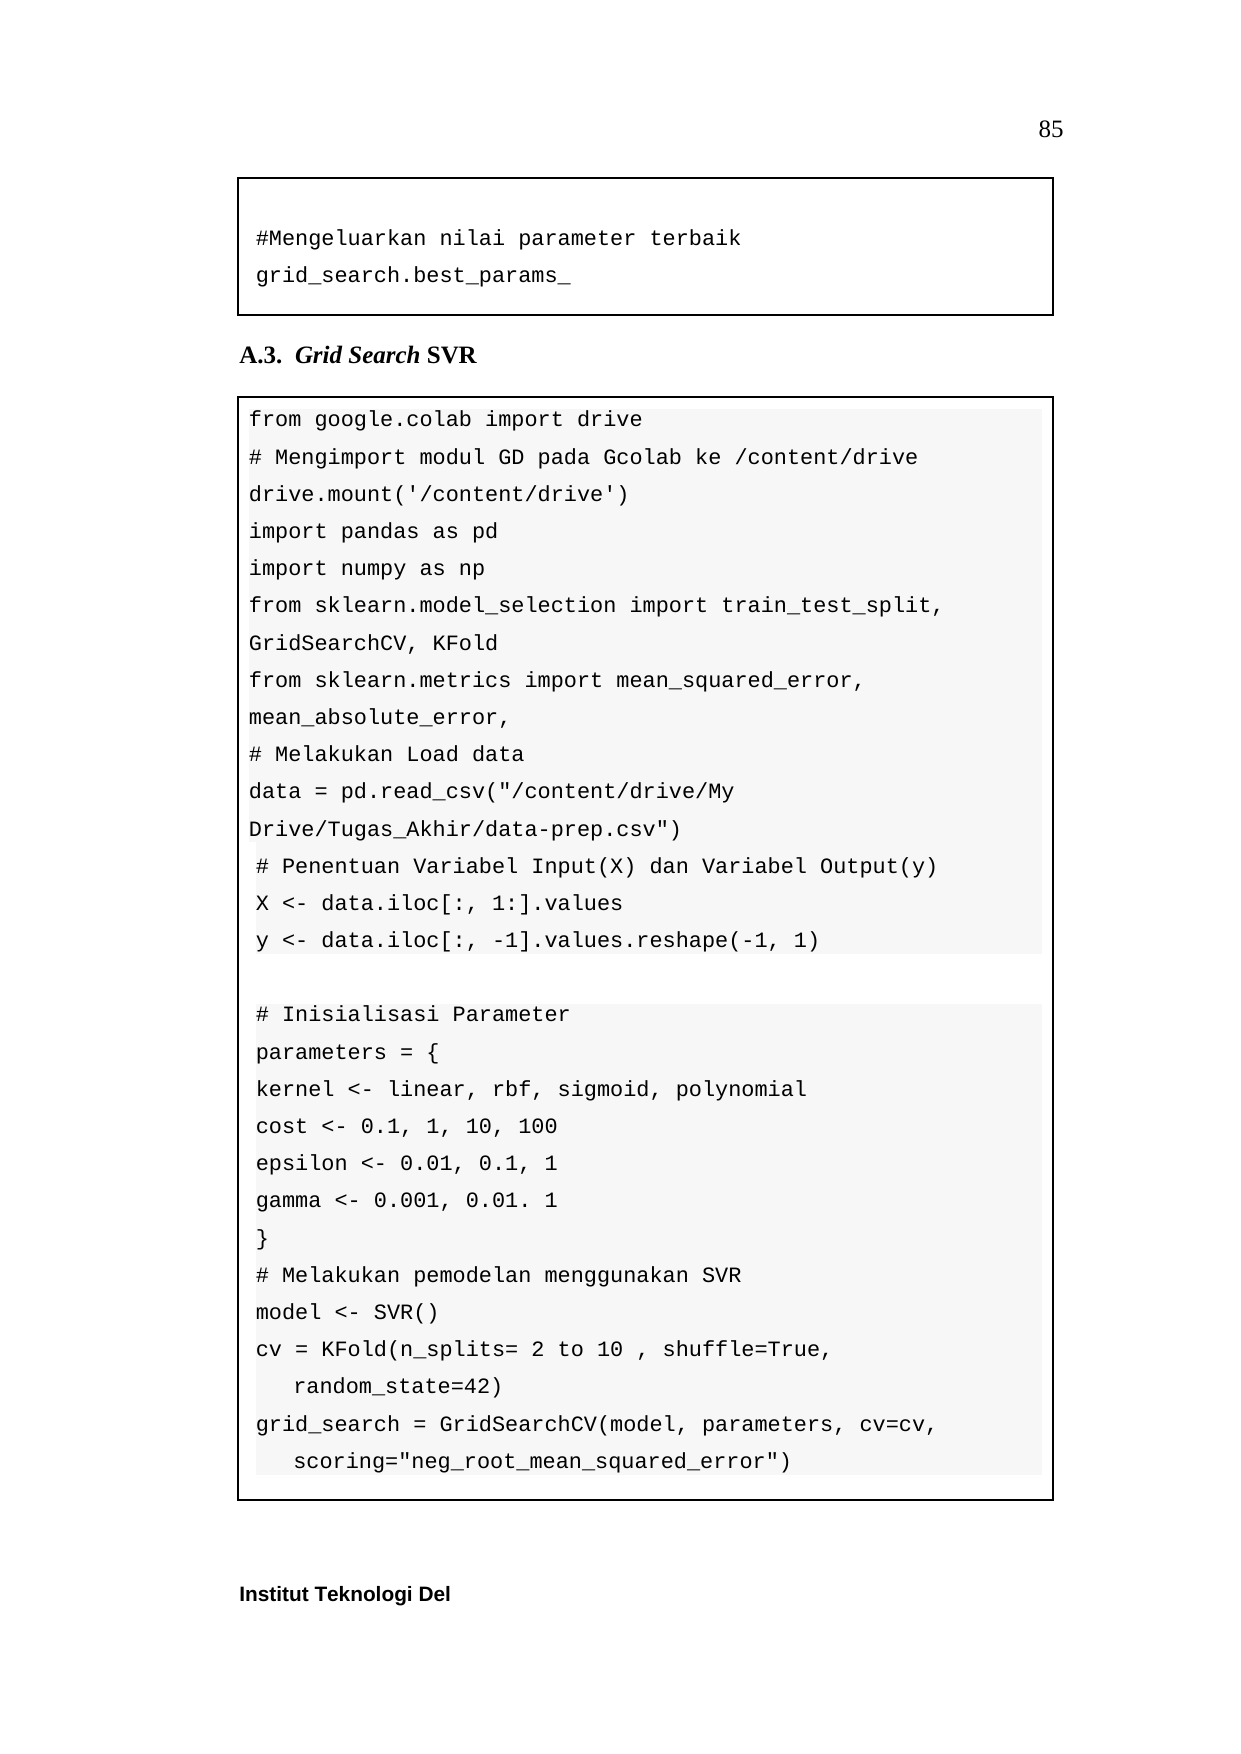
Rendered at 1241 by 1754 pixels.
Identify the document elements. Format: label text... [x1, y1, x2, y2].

subtitle A.3. Grid Search SVR [239, 341, 1063, 369]
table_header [239, 179, 1052, 313]
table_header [239, 398, 1052, 1499]
